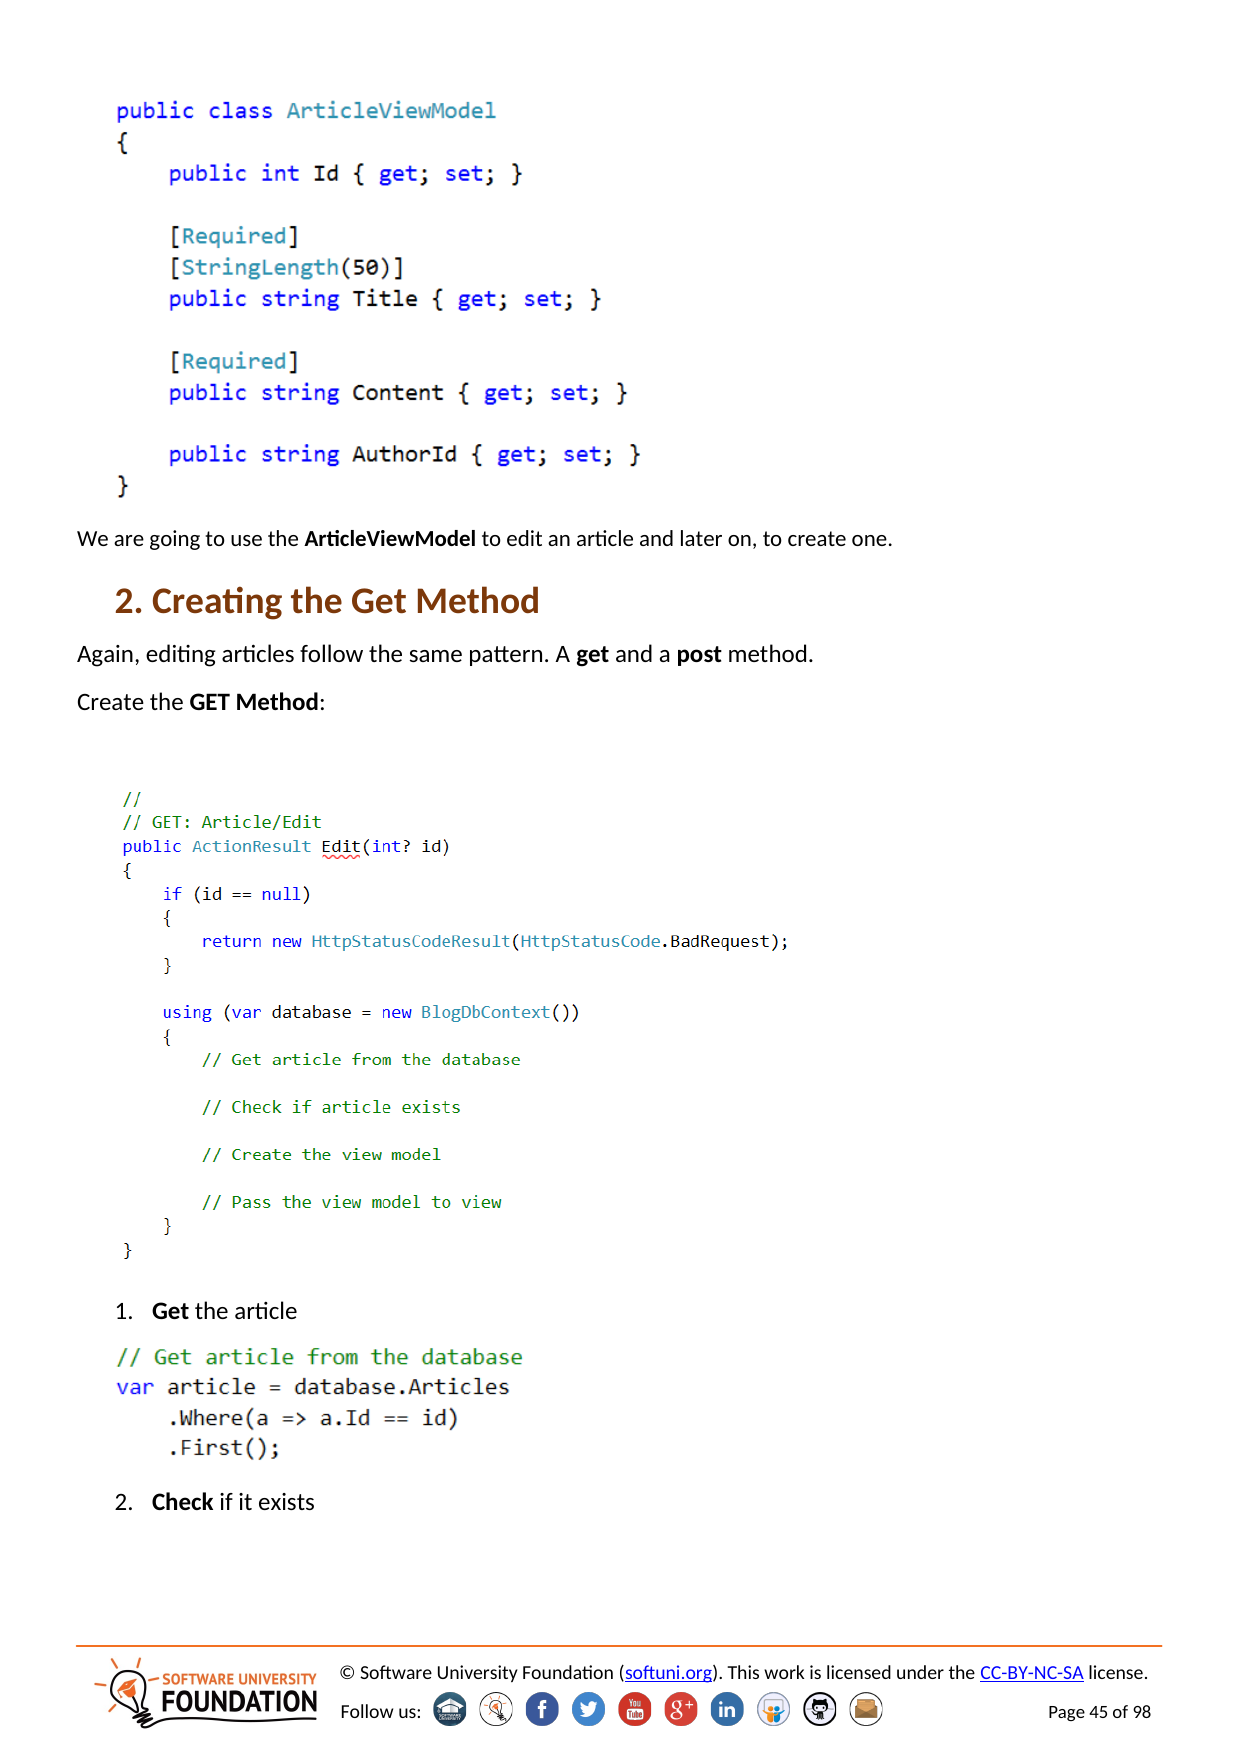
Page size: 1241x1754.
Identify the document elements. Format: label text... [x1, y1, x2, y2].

picture [757, 1692, 790, 1726]
list Check if it exists [114, 1487, 1163, 1517]
picture [76, 1342, 632, 1470]
picture [93, 1656, 317, 1729]
picture [525, 1692, 559, 1726]
picture [664, 1692, 698, 1726]
subtitle Creating the Get Method [114, 577, 1163, 623]
picture [76, 781, 875, 1279]
picture [479, 1692, 513, 1726]
text We are going to use the ArticleViewModel to edit an article and later on, to create one. [77, 524, 1163, 552]
picture [572, 1692, 605, 1726]
picture [433, 1692, 467, 1726]
text Create the GET Method: [77, 686, 1163, 717]
picture [76, 95, 734, 508]
picture [710, 1692, 744, 1726]
list Get the article [114, 1295, 1163, 1326]
picture [849, 1692, 883, 1726]
picture [803, 1692, 837, 1726]
text Again, editing articles follow the same pattern. A get and a post method. [77, 638, 1163, 669]
picture [618, 1692, 652, 1726]
